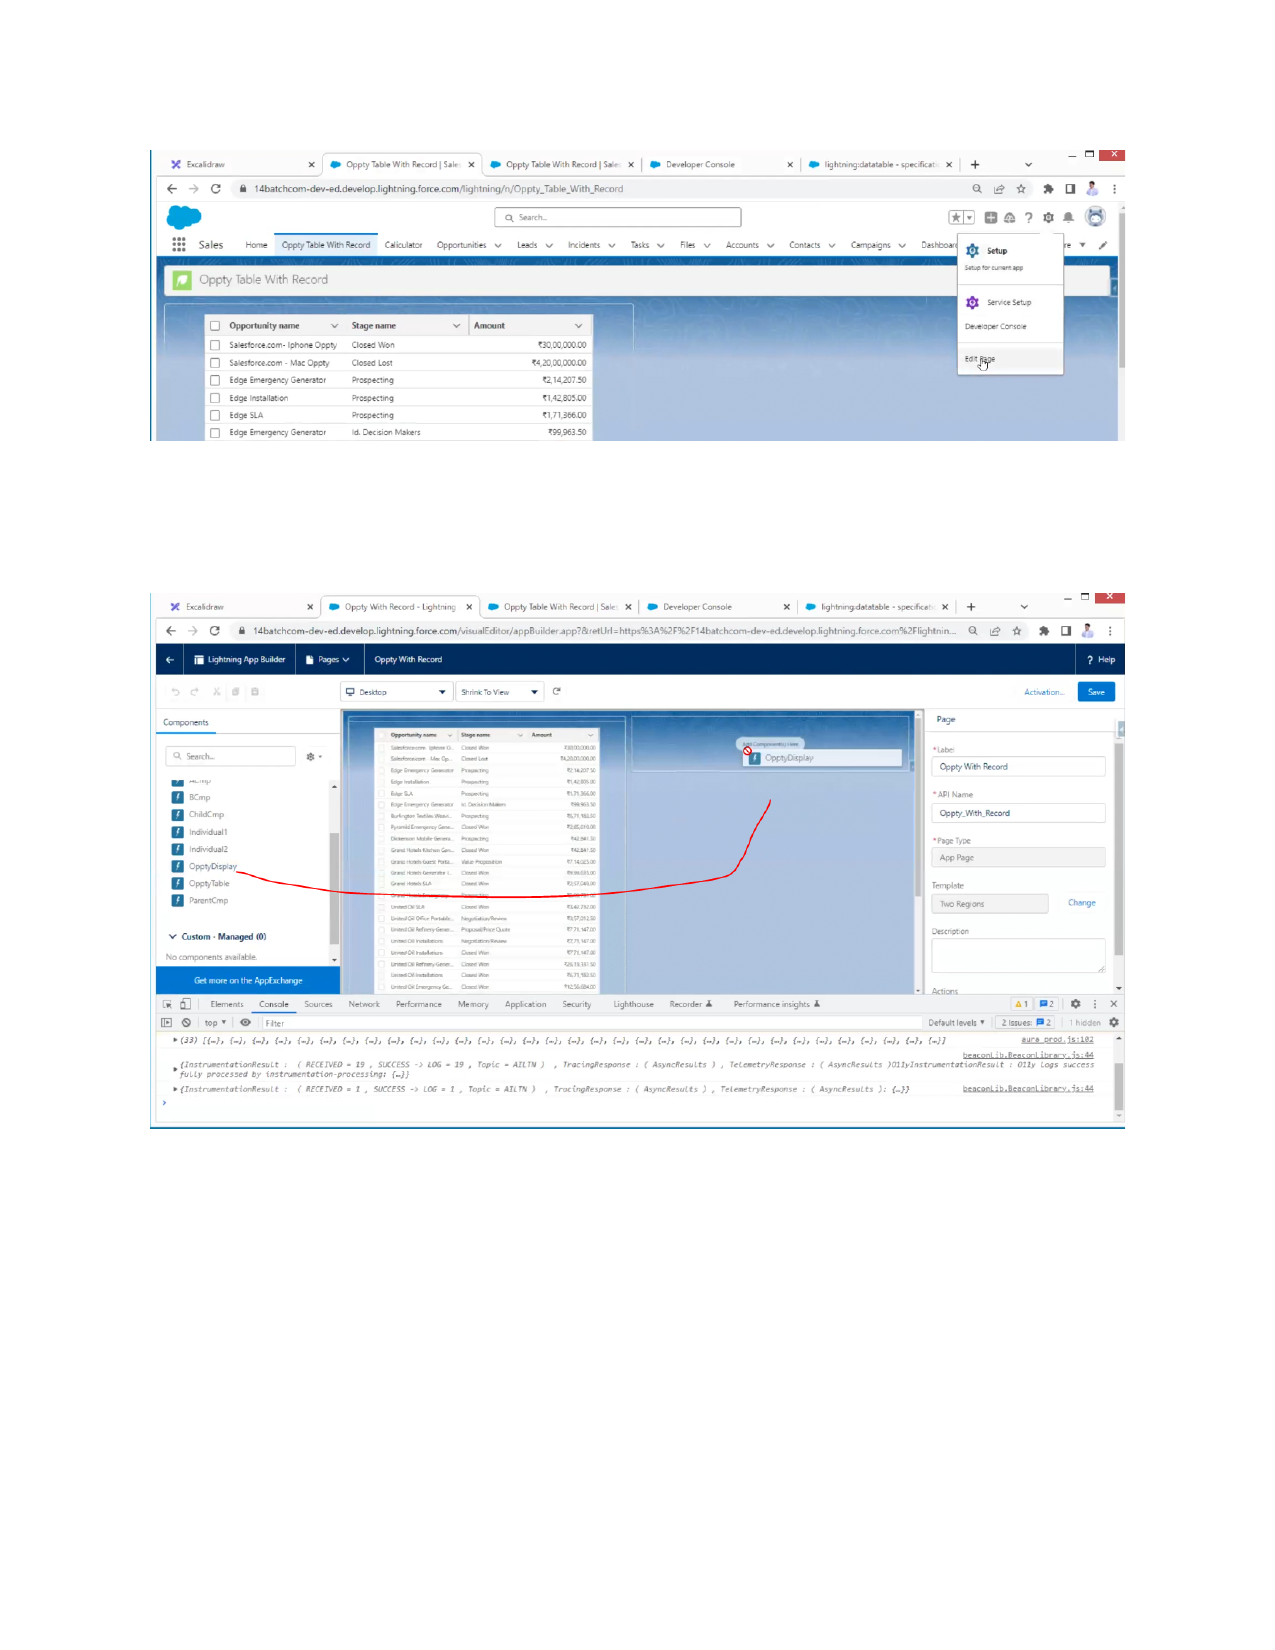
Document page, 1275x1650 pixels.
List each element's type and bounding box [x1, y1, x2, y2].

picture [150, 150, 1125, 441]
picture [150, 593, 1125, 1127]
